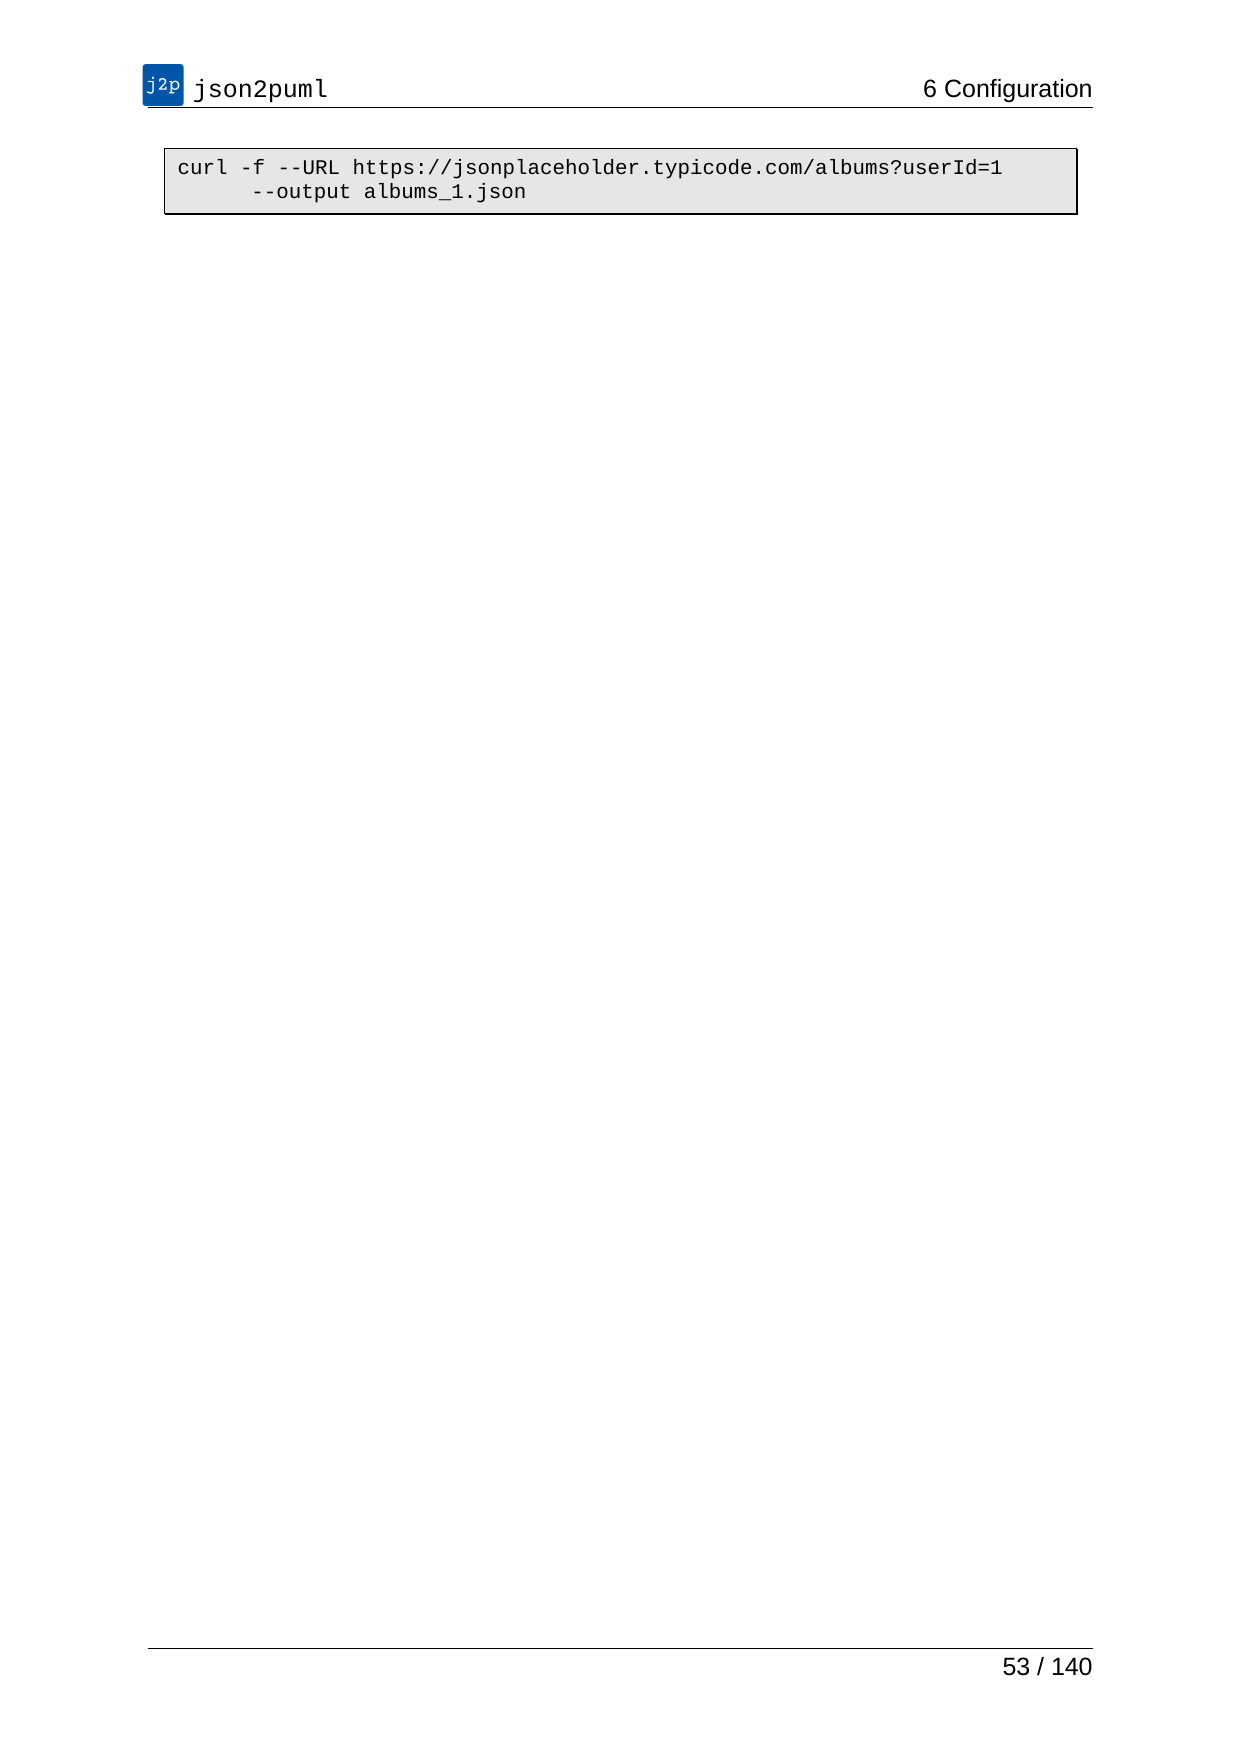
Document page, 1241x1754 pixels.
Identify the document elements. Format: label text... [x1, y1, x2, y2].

picture [142, 64, 184, 106]
text curl -f --URL https://jsonplaceholder.typicode.com/albums?userId=1 --output albums_1.json [165, 149, 1076, 213]
